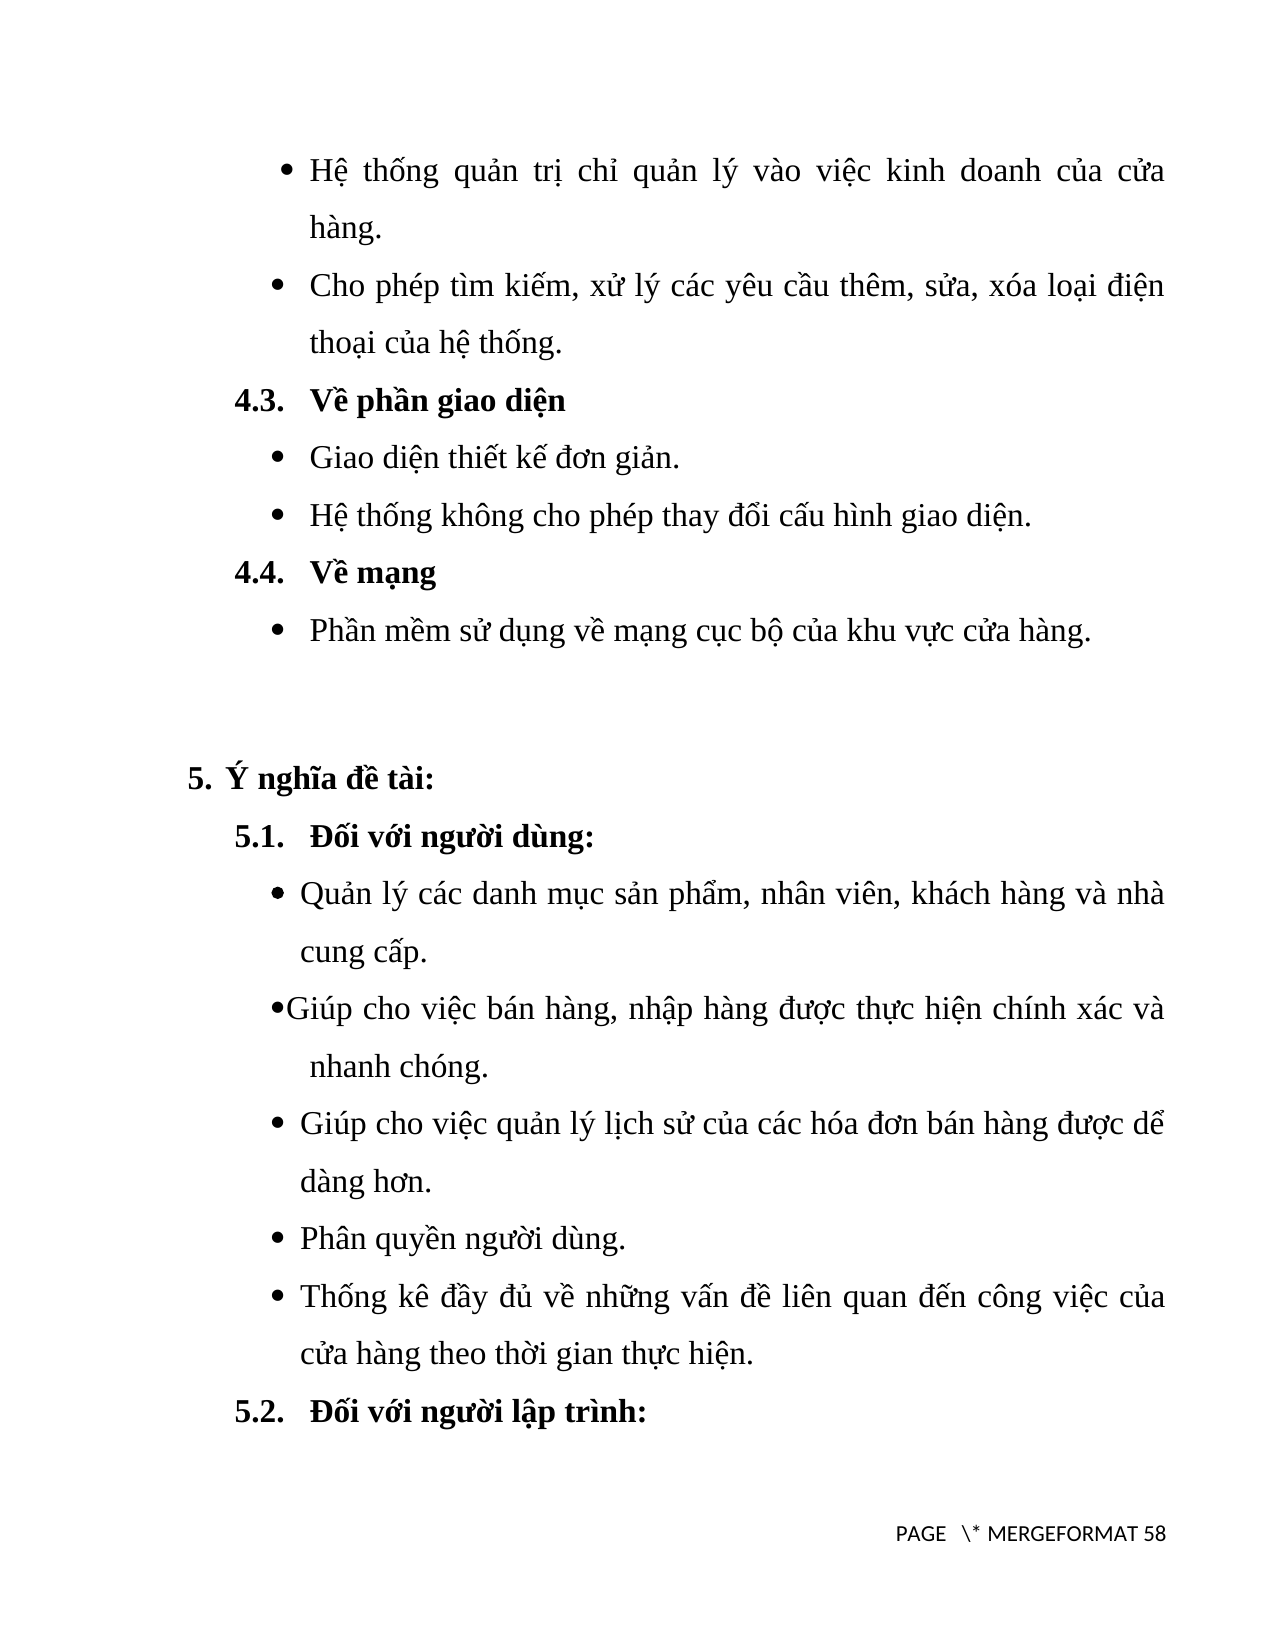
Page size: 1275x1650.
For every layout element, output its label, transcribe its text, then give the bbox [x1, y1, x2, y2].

list Đối với người dùng: [234, 816, 1167, 854]
list Phân quyền người dùng. [272, 1218, 1167, 1257]
list Hệ thống quản trị chỉ quản lý vào việc kinh doanh của cửa hàng. [281, 150, 1167, 246]
list Giúp cho việc bán hàng, nhập hàng được thực hiện chính xác và nhanh chóng. [272, 988, 1167, 1084]
list Về phần giao diện [234, 380, 1167, 418]
list Hệ thống không cho phép thay đổi cấu hình giao diện. [272, 495, 1167, 533]
list Ý nghĩa đề tài: [187, 758, 1167, 797]
list Đối với người lập trình: [234, 1391, 1167, 1429]
list Phần mềm sử dụng về mạng cục bộ của khu vực cửa hàng. [272, 610, 1167, 648]
list Giúp cho việc quản lý lịch sử của các hóa đơn bán hàng được dể dàng hơn. [272, 1103, 1167, 1199]
list Quản lý các danh mục sản phẩm, nhân viên, khách hàng và nhà cung cấp. [272, 873, 1167, 969]
list Thống kê đầy đủ về những vấn đề liên quan đến công việc của cửa hàng theo thời gian thực hiện. [272, 1276, 1167, 1372]
list Giao diện thiết kế đơn giản. [272, 437, 1167, 476]
list Về mạng [234, 552, 1167, 591]
list Cho phép tìm kiếm, xử lý các yêu cầu thêm, sửa, xóa loại điện thoại của hệ thống. [272, 265, 1167, 361]
